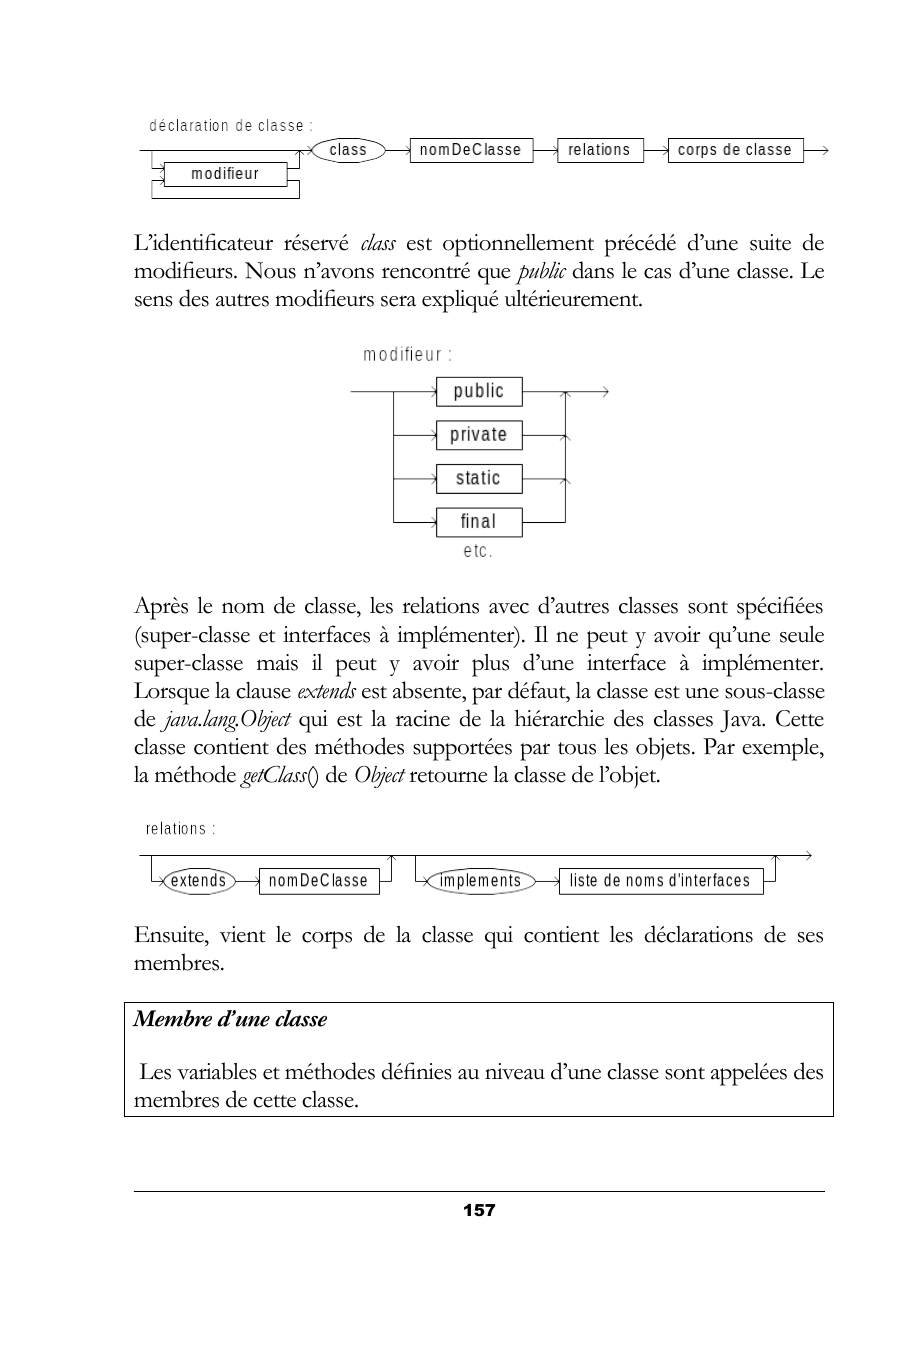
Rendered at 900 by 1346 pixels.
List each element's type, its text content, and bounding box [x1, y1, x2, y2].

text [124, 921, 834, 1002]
text L’identificateur réservé class est optionnellement précédé d’une suite de modifieurs. Nous n’avons rencontré que public dans le cas d’une classe. Le sens des autres modifieurs sera expliqué ultérieurement. [133, 229, 825, 313]
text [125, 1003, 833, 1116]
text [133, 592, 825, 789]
